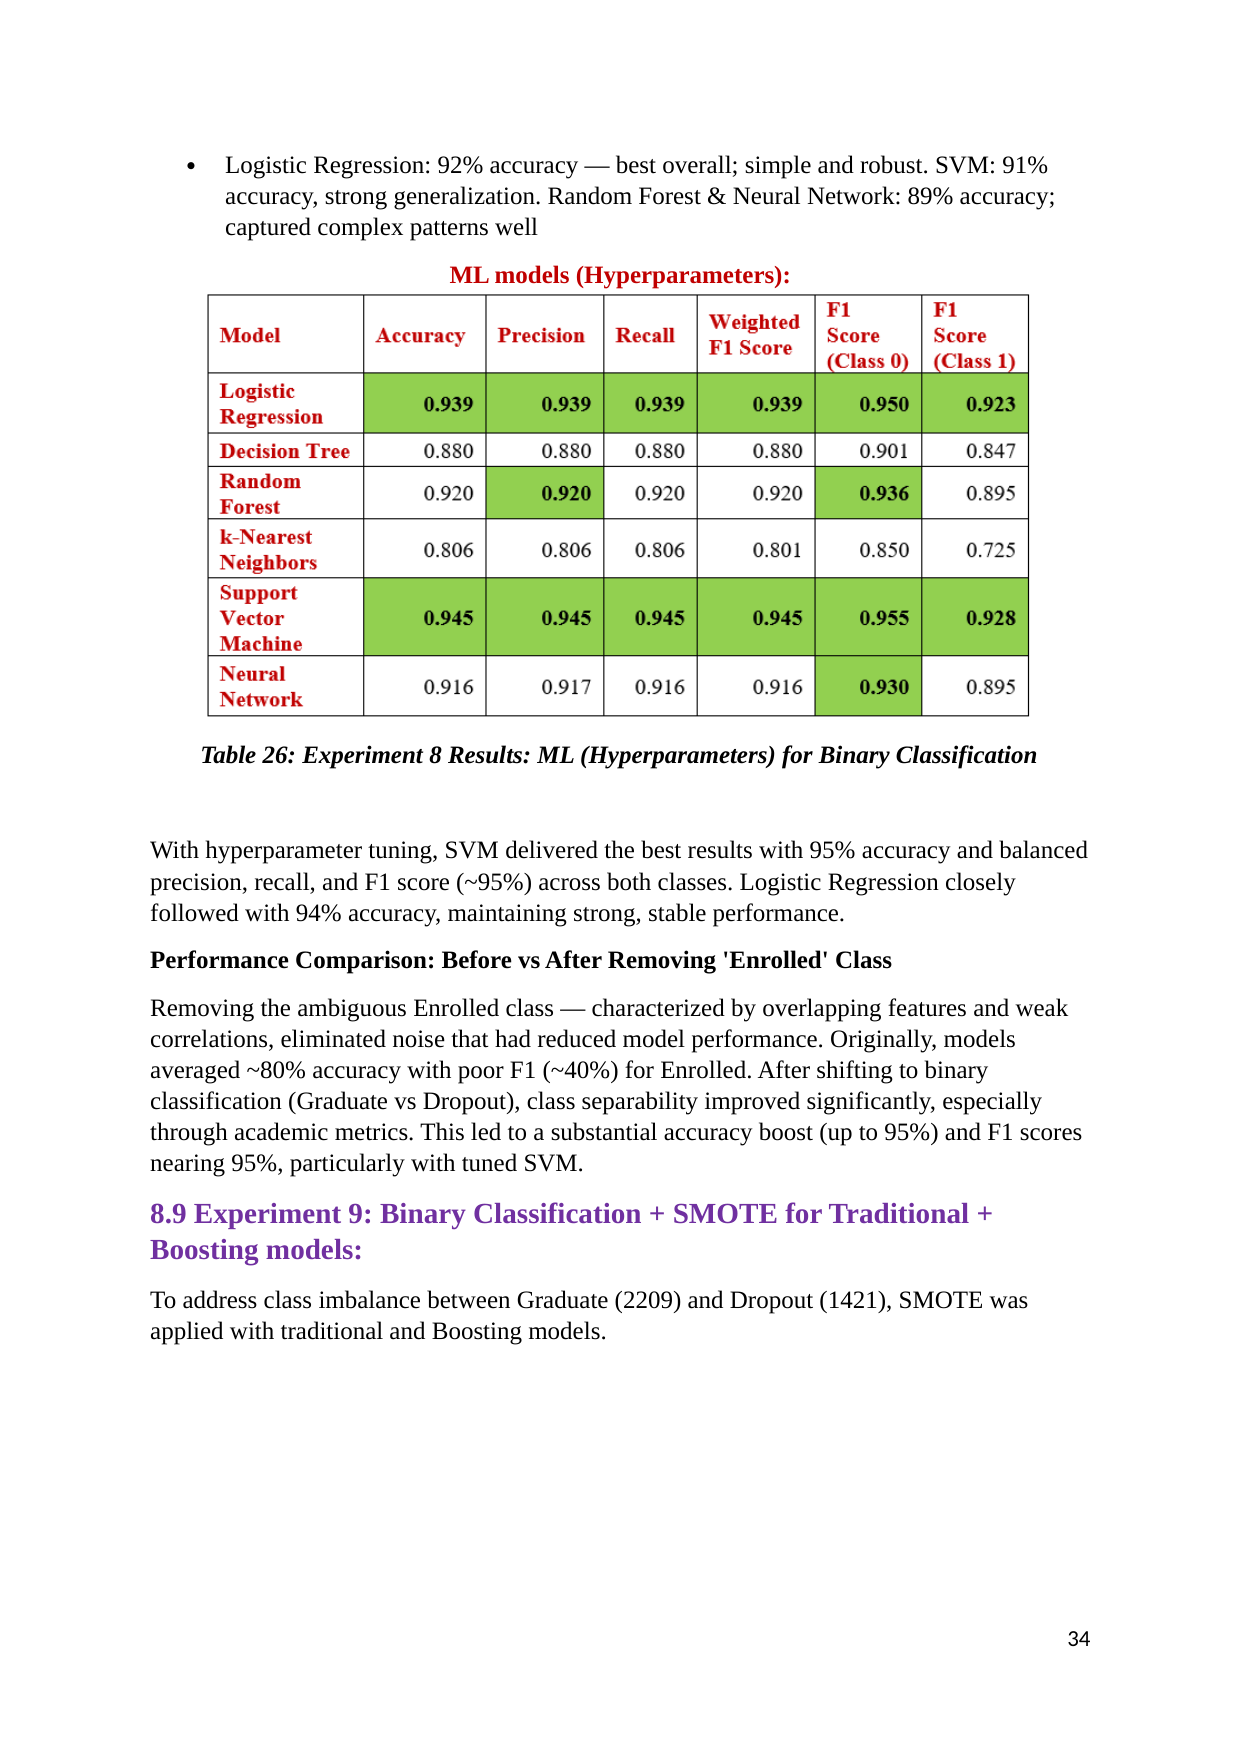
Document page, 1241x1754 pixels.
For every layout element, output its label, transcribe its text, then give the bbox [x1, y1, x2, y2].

list Logistic Regression: 92% accuracy — best overall; simple and robust. SVM: 91% accuracy, strong generalization. Random Forest & Neural Network: 89% accuracy; captured complex patterns well [187, 150, 1090, 241]
picture [202, 290, 1038, 722]
text 8.9 Experiment 9: Binary Classification + SMOTE for Traditional + Boosting models: [150, 1196, 1090, 1266]
text Removing the ambiguous Enrolled class — characterized by overlapping features and weak correlations, eliminated noise that had reduced model performance. Originally, models averaged ~80% accuracy with poor F1 (~40%) for Enrolled. After shifting to binary classification (Graduate vs Dropout), class separability improved significantly, especially through academic metrics. This led to a substantial accuracy boost (up to 95%) and F1 scores nearing 95%, particularly with tuned SVM. [150, 993, 1090, 1177]
text Performance Comparison: Before vs After Removing 'Enrolled' Class [150, 945, 1090, 974]
text To address class imbalance between Graduate (2209) and Dropout (1421), SMOTE was applied with traditional and Boosting models. [150, 1285, 1090, 1345]
text With hyperparameter tuning, SVM delivered the best results with 95% accuracy and balanced precision, recall, and F1 score (~95%) across both classes. Logistic Regression closely followed with 94% accuracy, maintaining strong, stable performance. [150, 836, 1090, 926]
text Table 26: Experiment 8 Results: ML (Hyperparameters) for Binary Classification [150, 740, 1090, 769]
